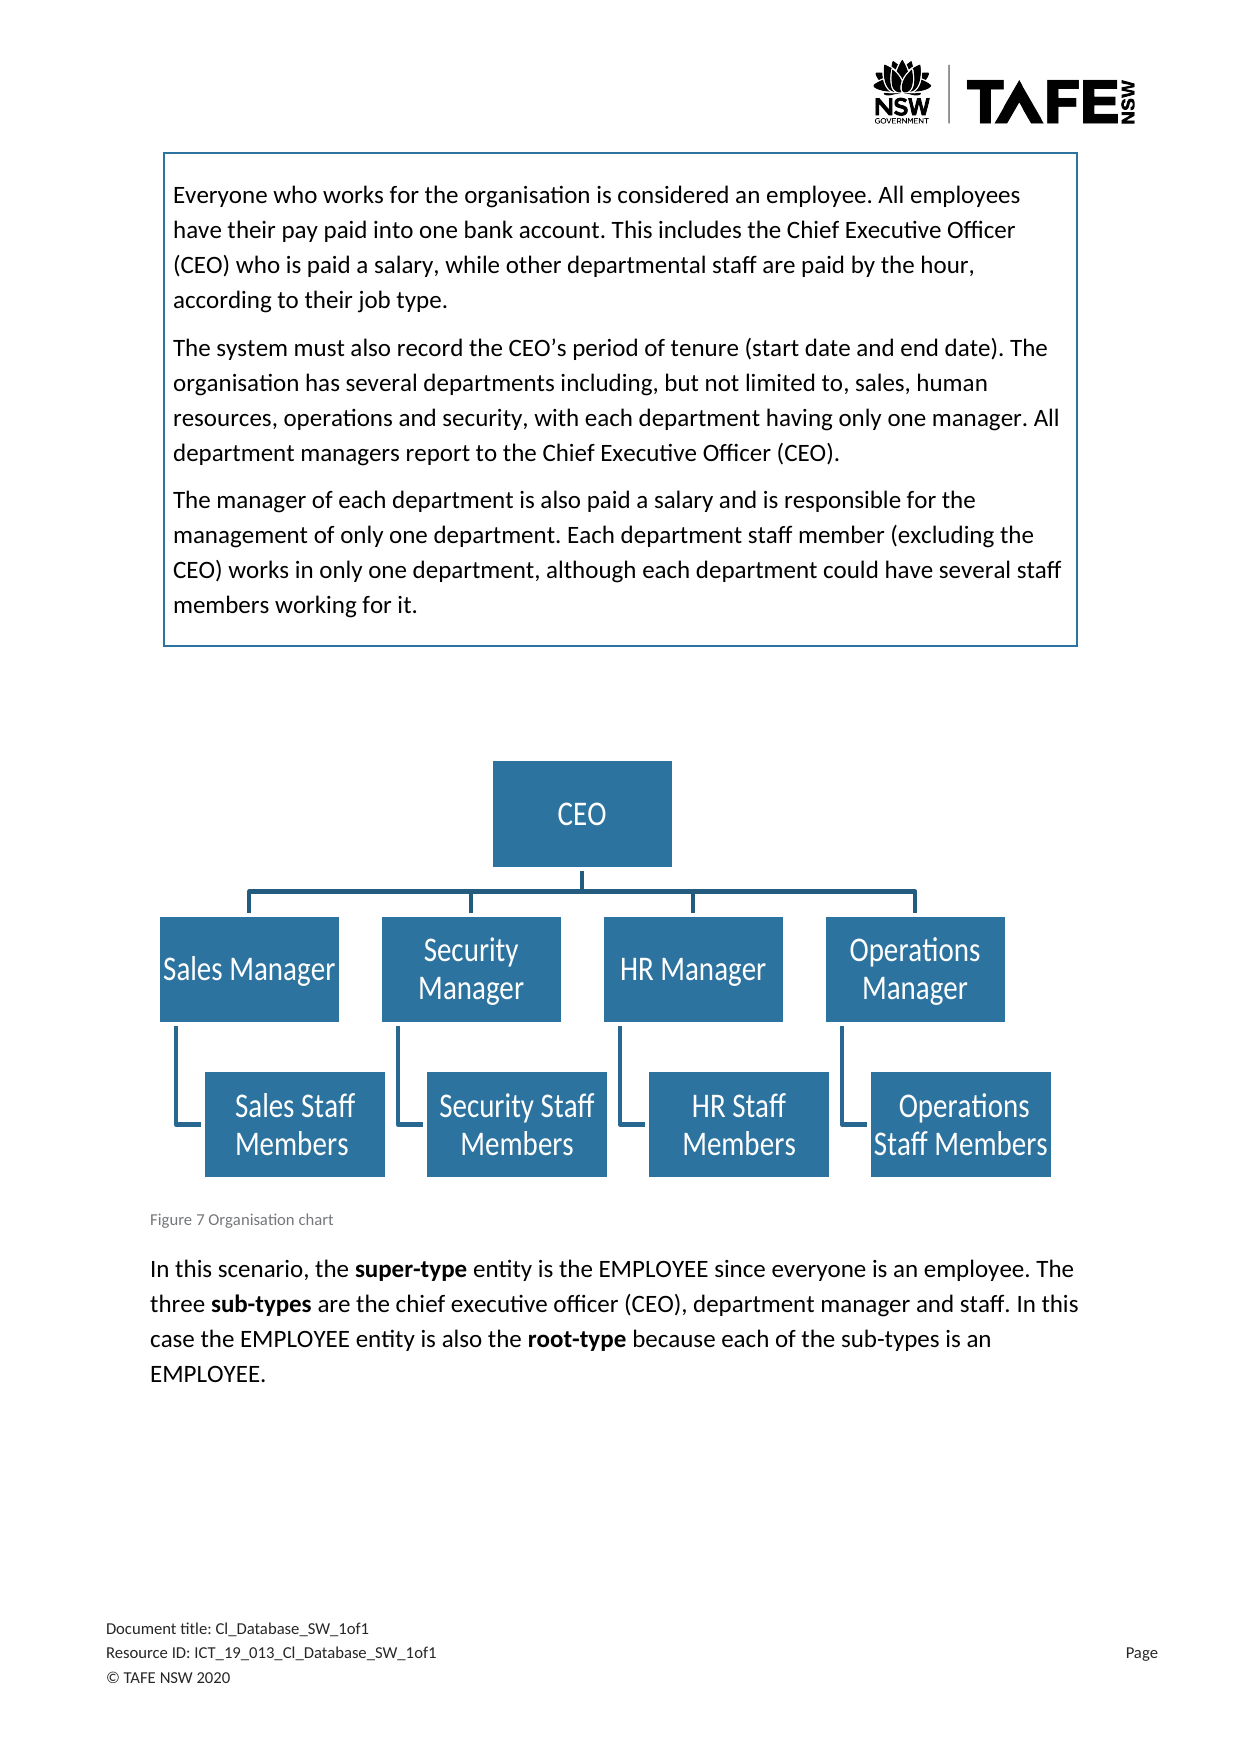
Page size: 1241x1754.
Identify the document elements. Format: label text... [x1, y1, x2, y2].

text Everyone who works for the organisation is considered an employee. All employees have their pay paid into one bank account. This includes the Chief Executive Officer (CEO) who is paid a salary, while other departmental staff are paid by the hour, according to their job type. [165, 167, 1076, 315]
text The system must also record the CEO’s period of tenure (start date and end date). The organisation has several departments including, but not limited to, sales, human resources, operations and security, with each department having only one manager. All department managers report to the Chief Executive Officer (CEO). [165, 319, 1076, 467]
text In this scenario, the super-type entity is the EMPLOYEE since everyone is an employee. The three sub-types are the chief executive officer (CEO), department manager and staff. In this case the EMPLOYEE entity is also the root-type because each of the sub-types is an EMPLOYEE. [150, 1253, 1090, 1389]
picture [873, 59, 1135, 125]
text The manager of each department is also paid a salary and is responsible for the management of only one department. Each department staff member (excluding the CEO) works in only one department, although each department could have several staff members working for it. [165, 472, 1076, 632]
